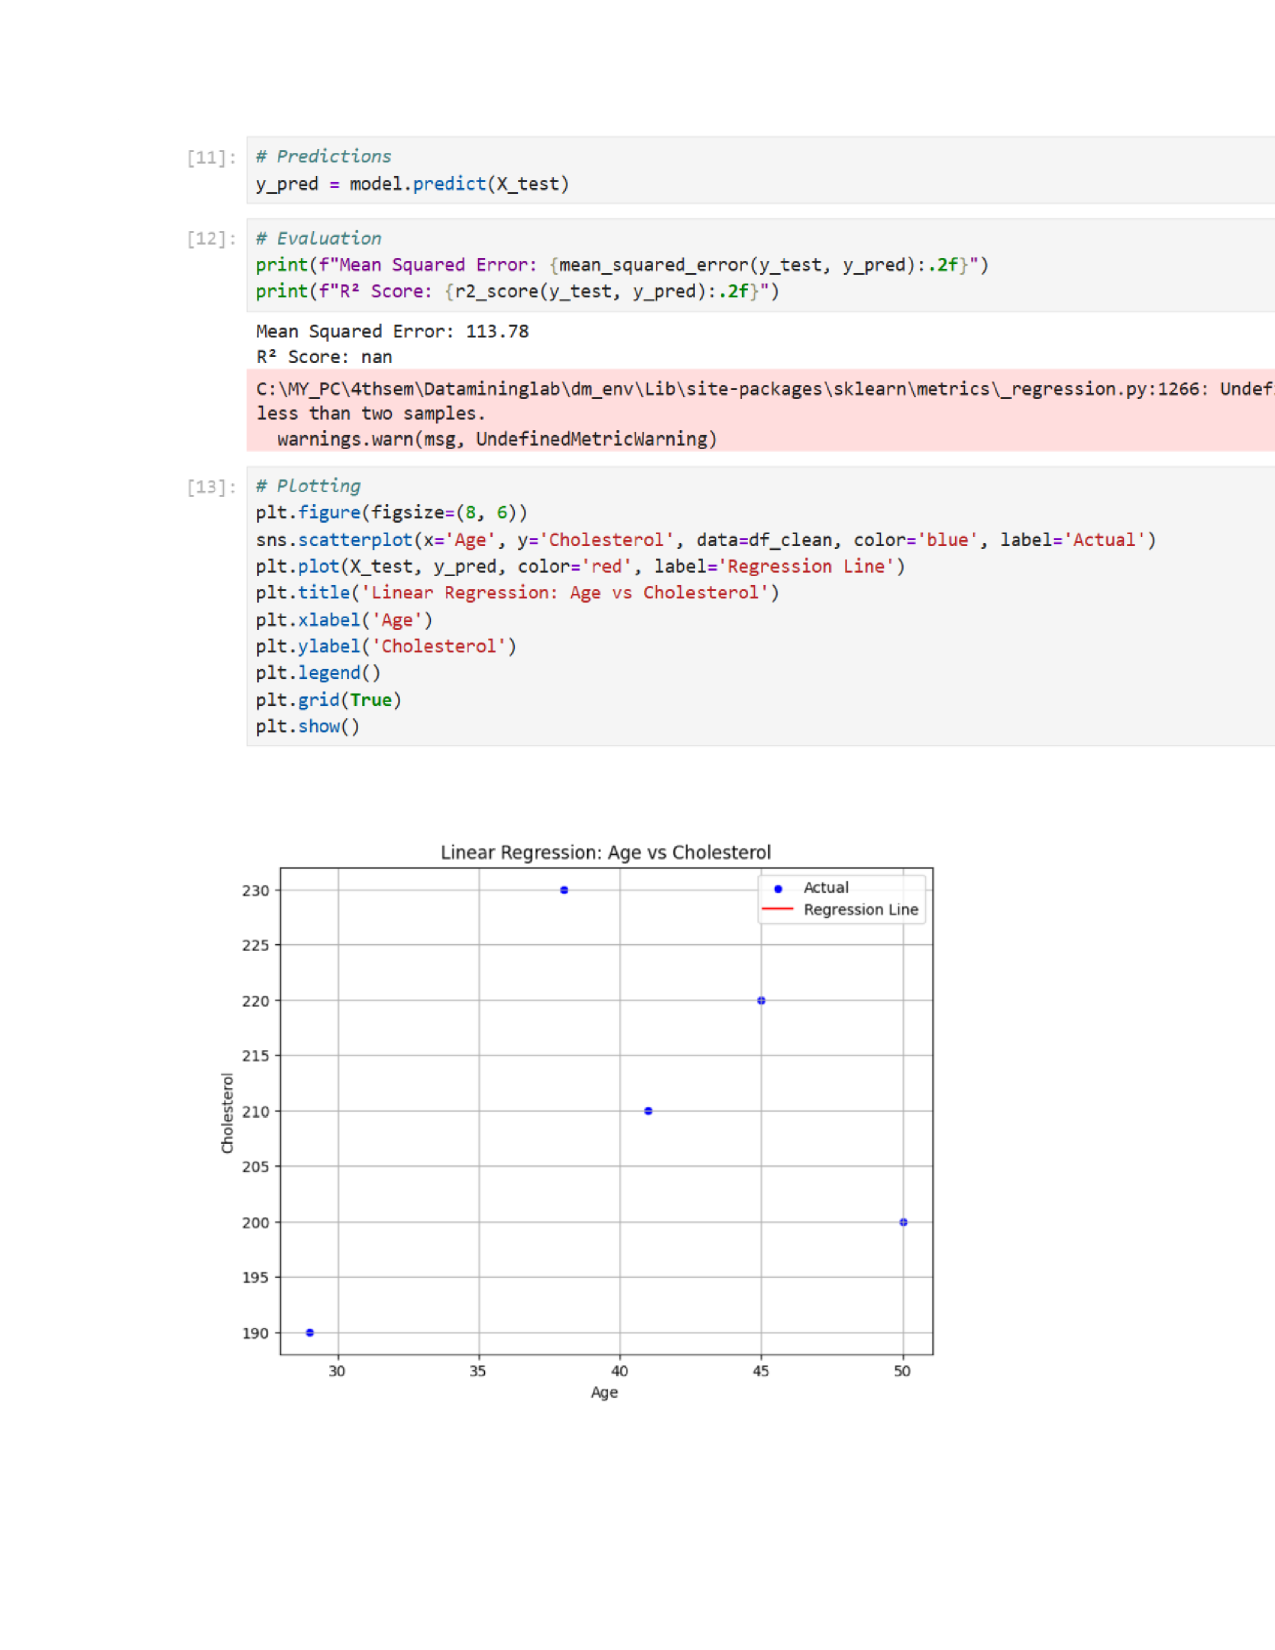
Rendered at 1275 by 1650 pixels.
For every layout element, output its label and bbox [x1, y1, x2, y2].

picture [117, 831, 1275, 1403]
picture [117, 118, 1275, 757]
